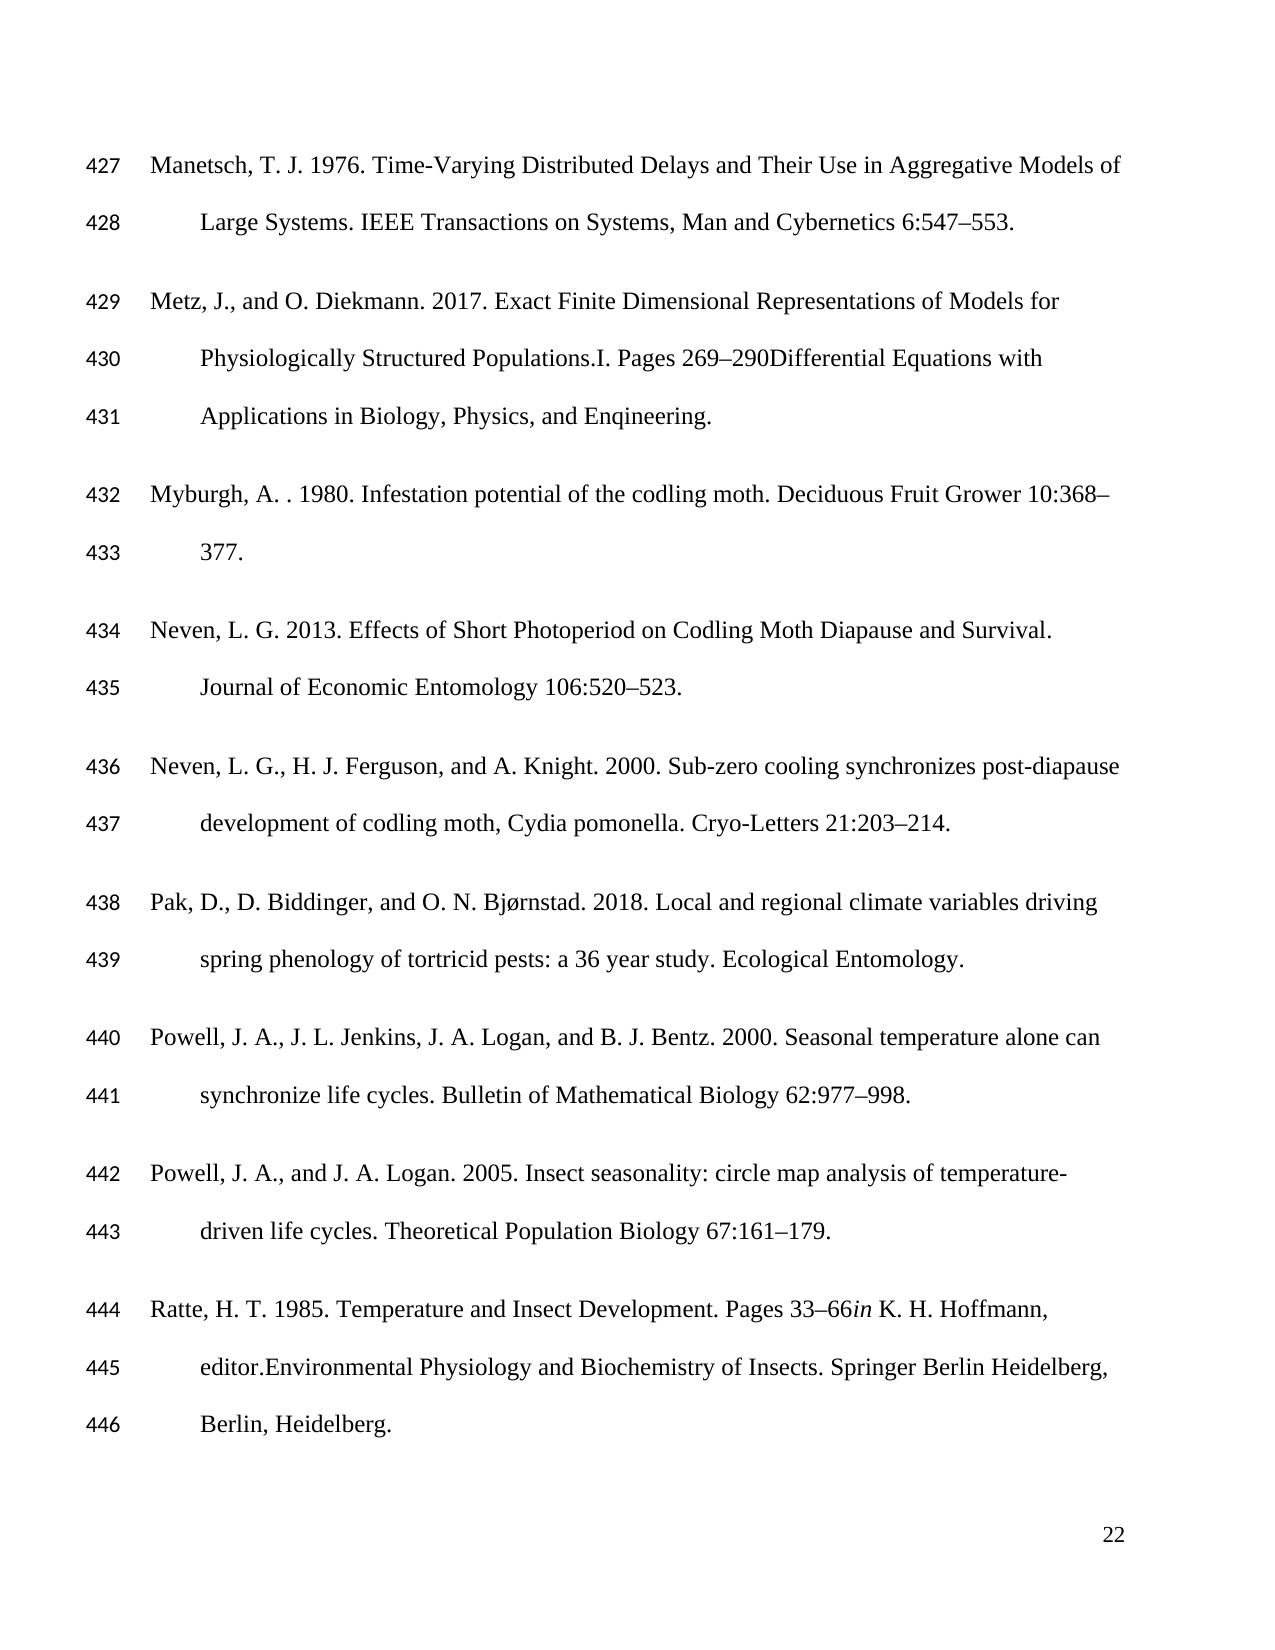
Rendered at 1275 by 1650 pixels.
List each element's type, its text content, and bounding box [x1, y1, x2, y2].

text Ratte, H. T. 1985. Temperature and Insect Development. Pages 33–66in K. H. Hoffmann, editor.Environmental Physiology and Biochemistry of Insects. Springer Berlin Heidelberg, Berlin, Heidelberg. [150, 1294, 1125, 1438]
text Manetsch, T. J. 1976. Time-Varying Distributed Delays and Their Use in Aggregative Models of Large Systems. IEEE Transactions on Systems, Man and Cybernetics 6:547–553. [150, 150, 1125, 236]
text Powell, J. A., J. L. Jenkins, J. A. Logan, and B. J. Bentz. 2000. Seasonal temperature alone can synchronize life cycles. Bulletin of Mathematical Biology 62:977–998. [150, 1022, 1125, 1109]
text Pak, D., D. Biddinger, and O. N. Bjørnstad. 2018. Local and regional climate variables driving spring phenology of tortricid pests: a 36 year study. Ecological Entomology. [150, 887, 1125, 973]
text Neven, L. G. 2013. Effects of Short Photoperiod on Codling Moth Diapause and Survival. Journal of Economic Entomology 106:520–523. [150, 615, 1125, 701]
text Myburgh, A. . 1980. Infestation potential of the codling moth. Deciduous Fruit Grower 10:368–377. [150, 479, 1125, 565]
text Neven, L. G., H. J. Ferguson, and A. Knight. 2000. Sub-zero cooling synchronizes post-diapause development of codling moth, Cydia pomonella. Cryo-Letters 21:203–214. [150, 751, 1125, 837]
text Metz, J., and O. Diekmann. 2017. Exact Finite Dimensional Representations of Models for Physiologically Structured Populations.I. Pages 269–290Differential Equations with Applications in Biology, Physics, and Enqineering. [150, 286, 1125, 429]
text Powell, J. A., and J. A. Logan. 2005. Insect seasonality: circle map analysis of temperature-driven life cycles. Theoretical Population Biology 67:161–179. [150, 1158, 1125, 1244]
